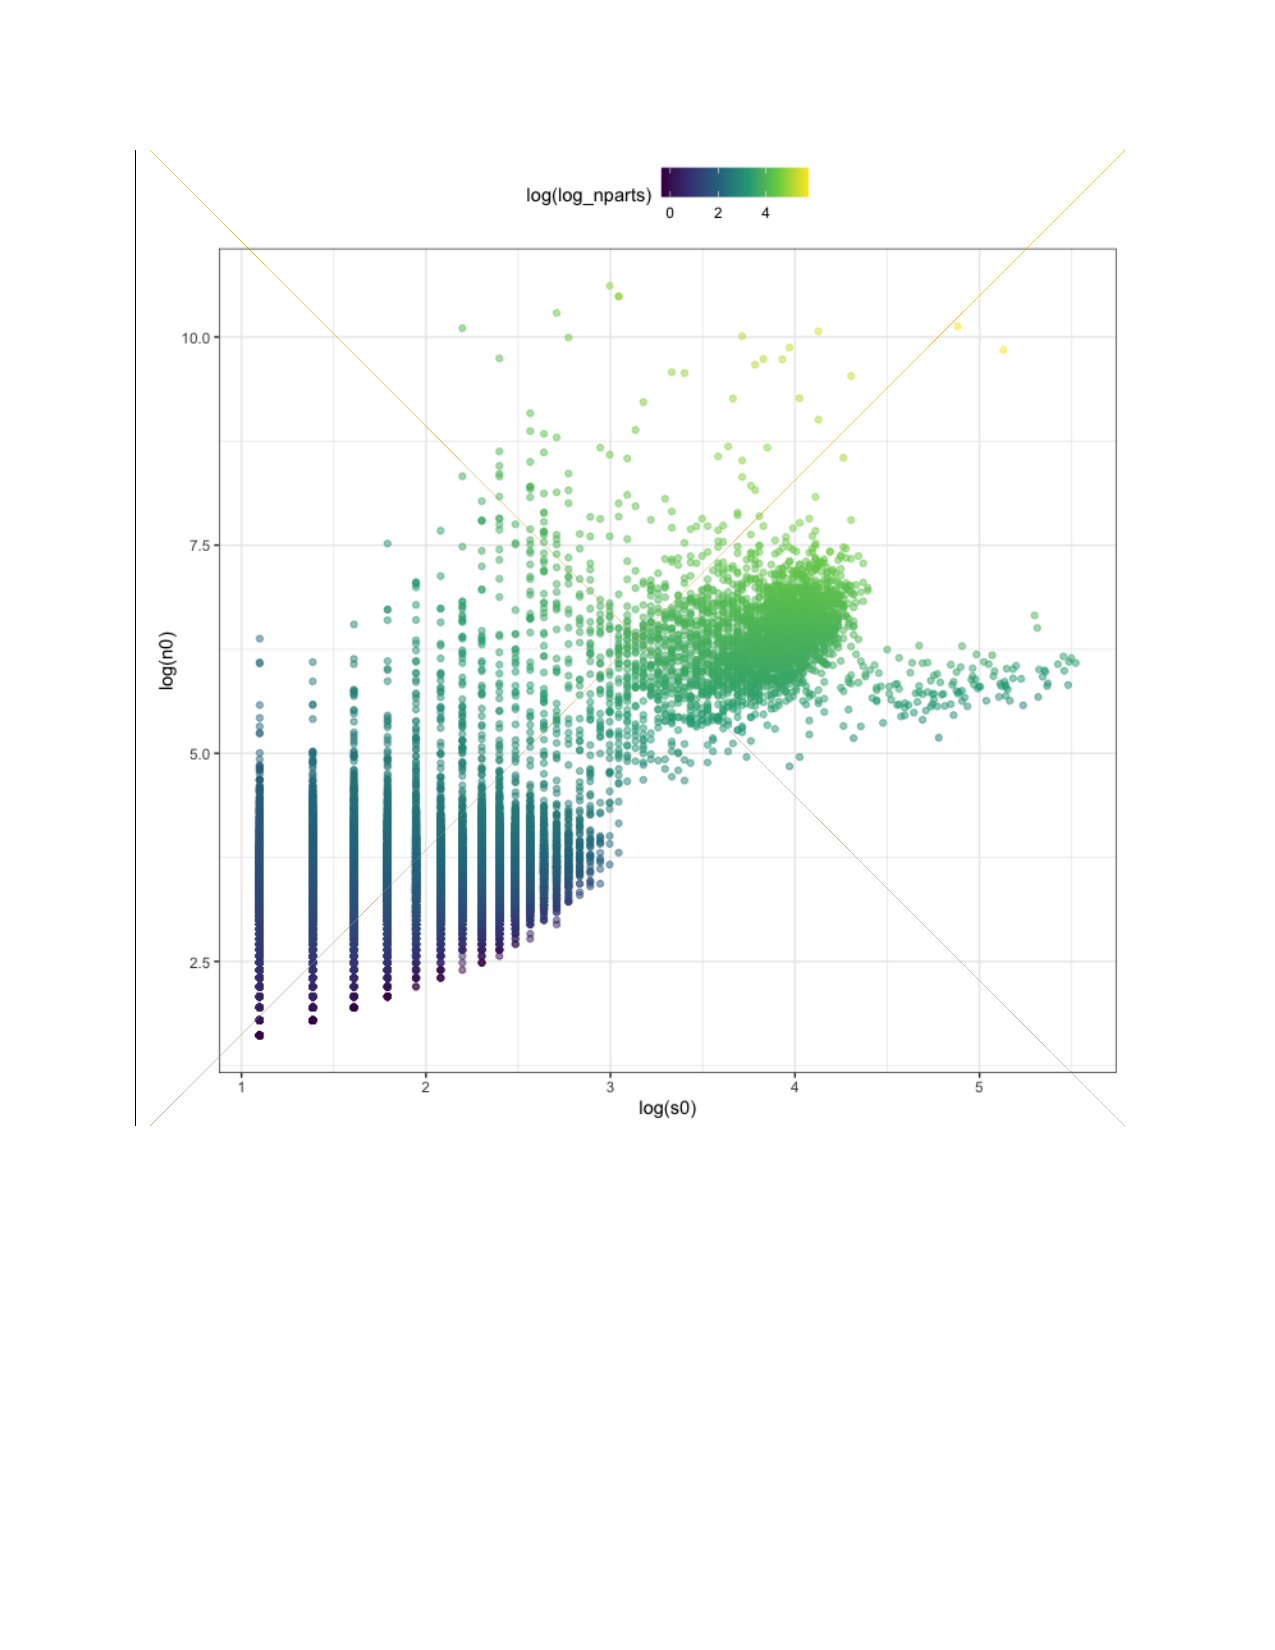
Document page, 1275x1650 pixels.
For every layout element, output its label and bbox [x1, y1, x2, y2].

picture [639, 152, 1125, 1125]
picture [151, 639, 1124, 1127]
picture [150, 152, 636, 1124]
picture [152, 150, 1123, 637]
